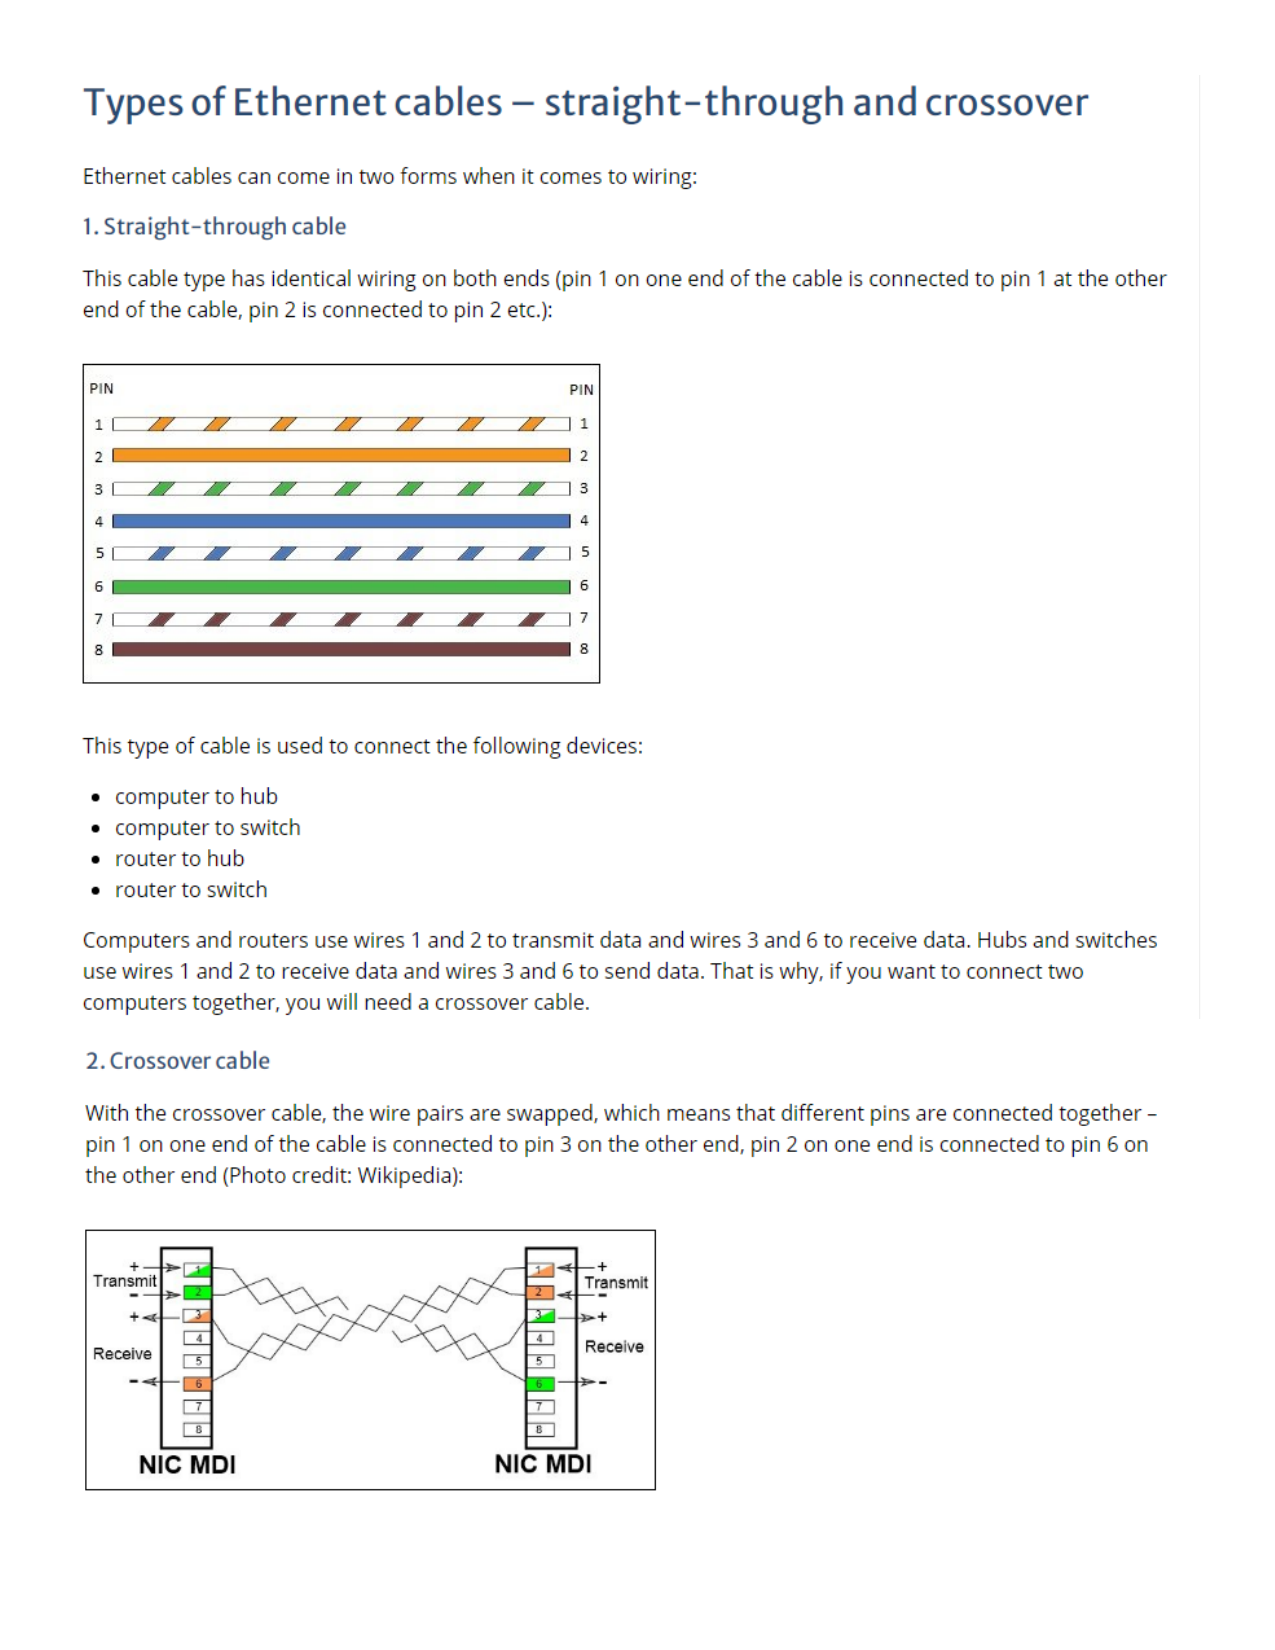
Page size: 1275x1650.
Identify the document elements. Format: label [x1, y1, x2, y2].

picture [75, 1043, 1200, 1497]
picture [75, 75, 1200, 1019]
